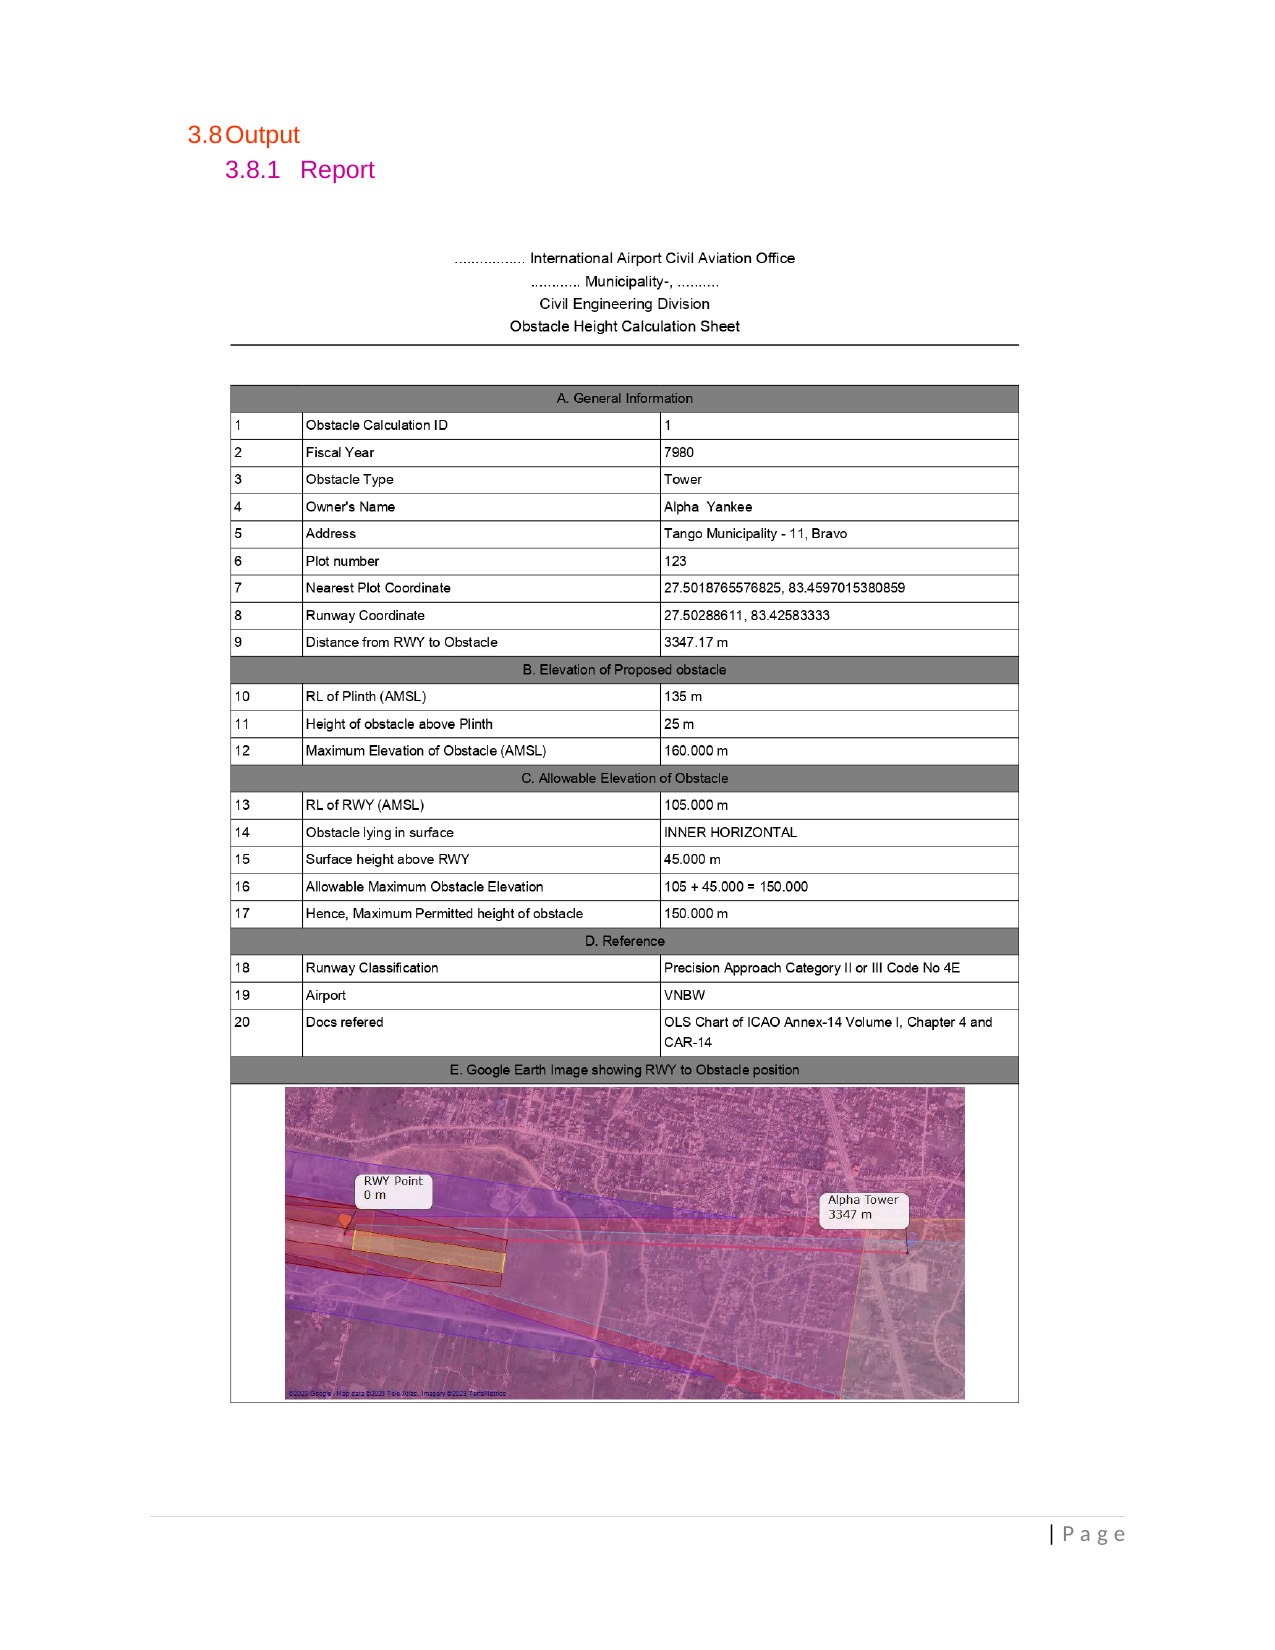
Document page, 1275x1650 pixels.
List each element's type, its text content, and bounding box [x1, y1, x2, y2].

subtitle Output [187, 120, 1125, 149]
picture [225, 231, 1032, 1413]
subtitle Report [225, 155, 1125, 184]
